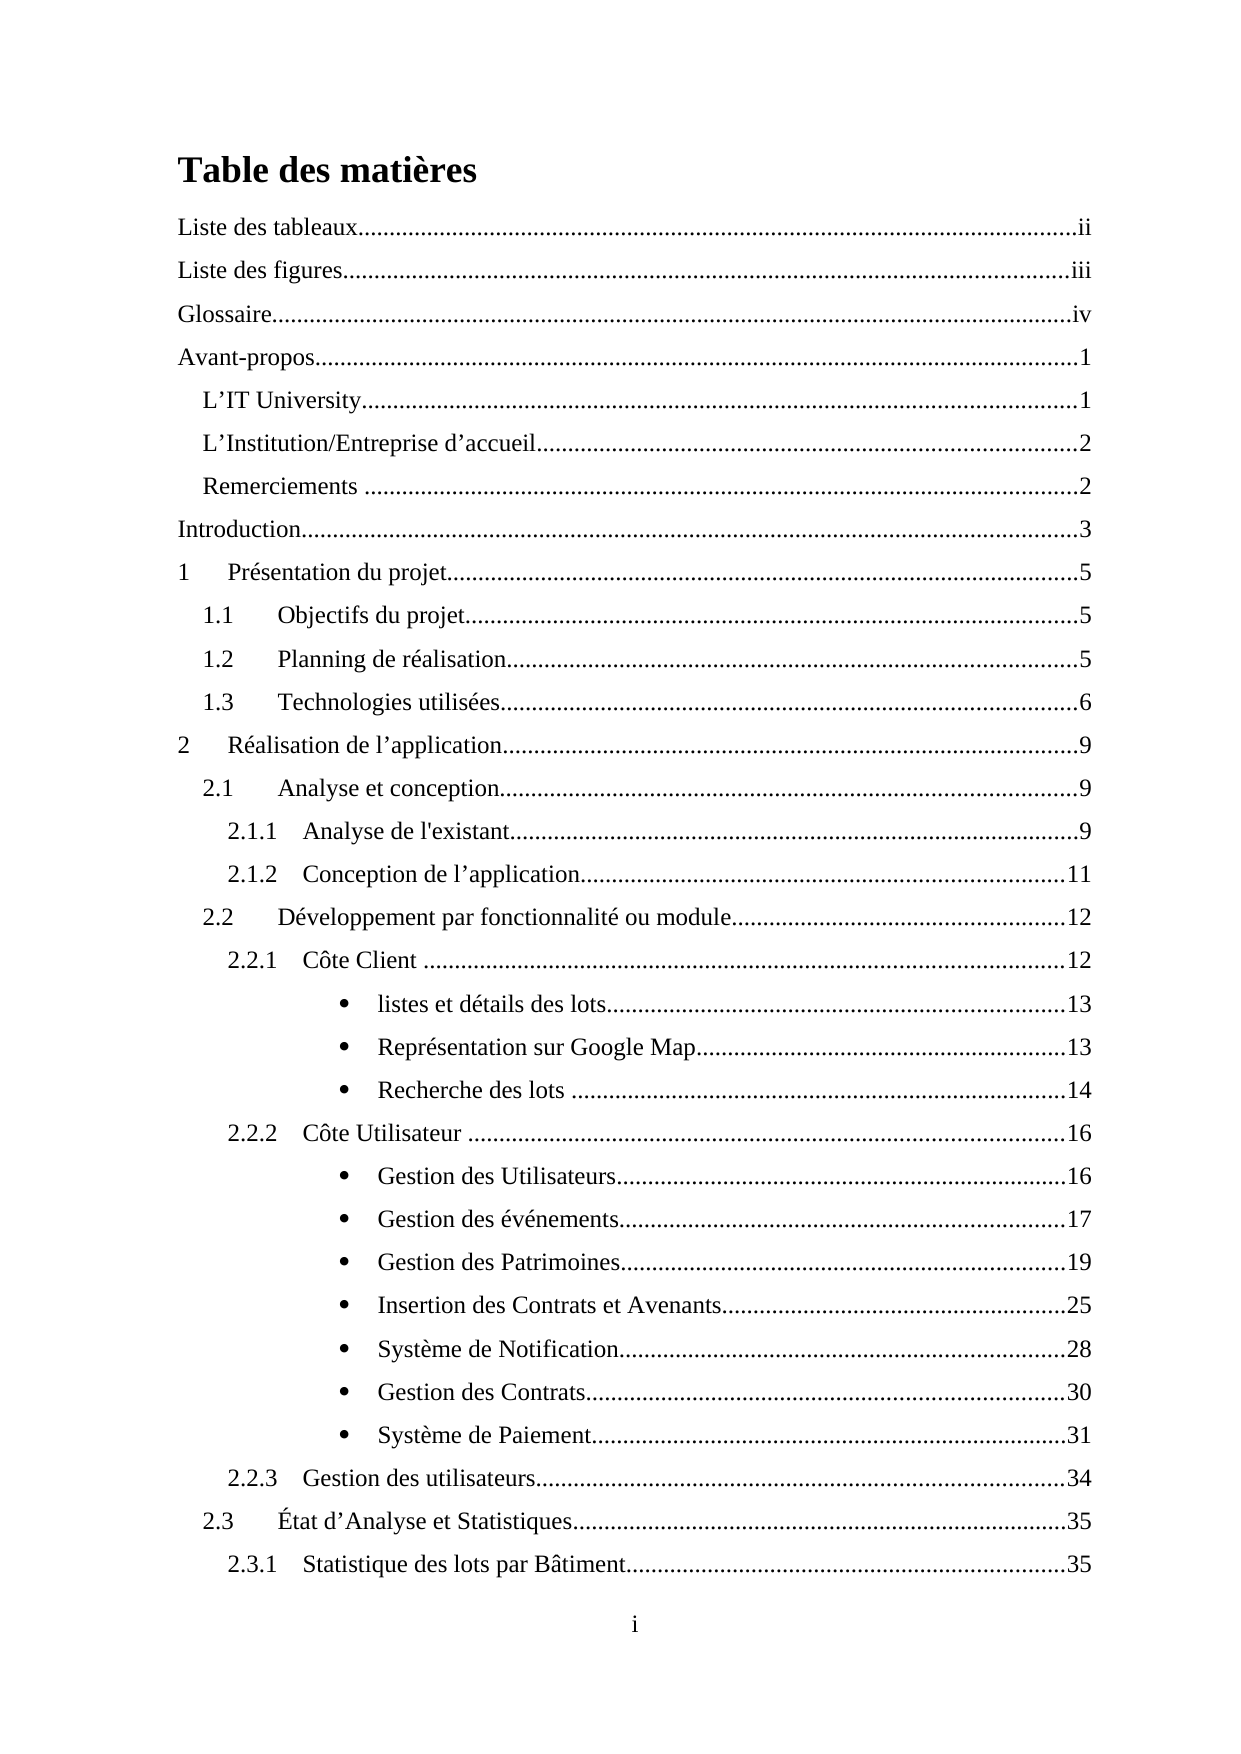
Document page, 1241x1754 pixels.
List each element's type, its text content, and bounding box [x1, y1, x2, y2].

list Table des matières [177, 148, 1092, 191]
